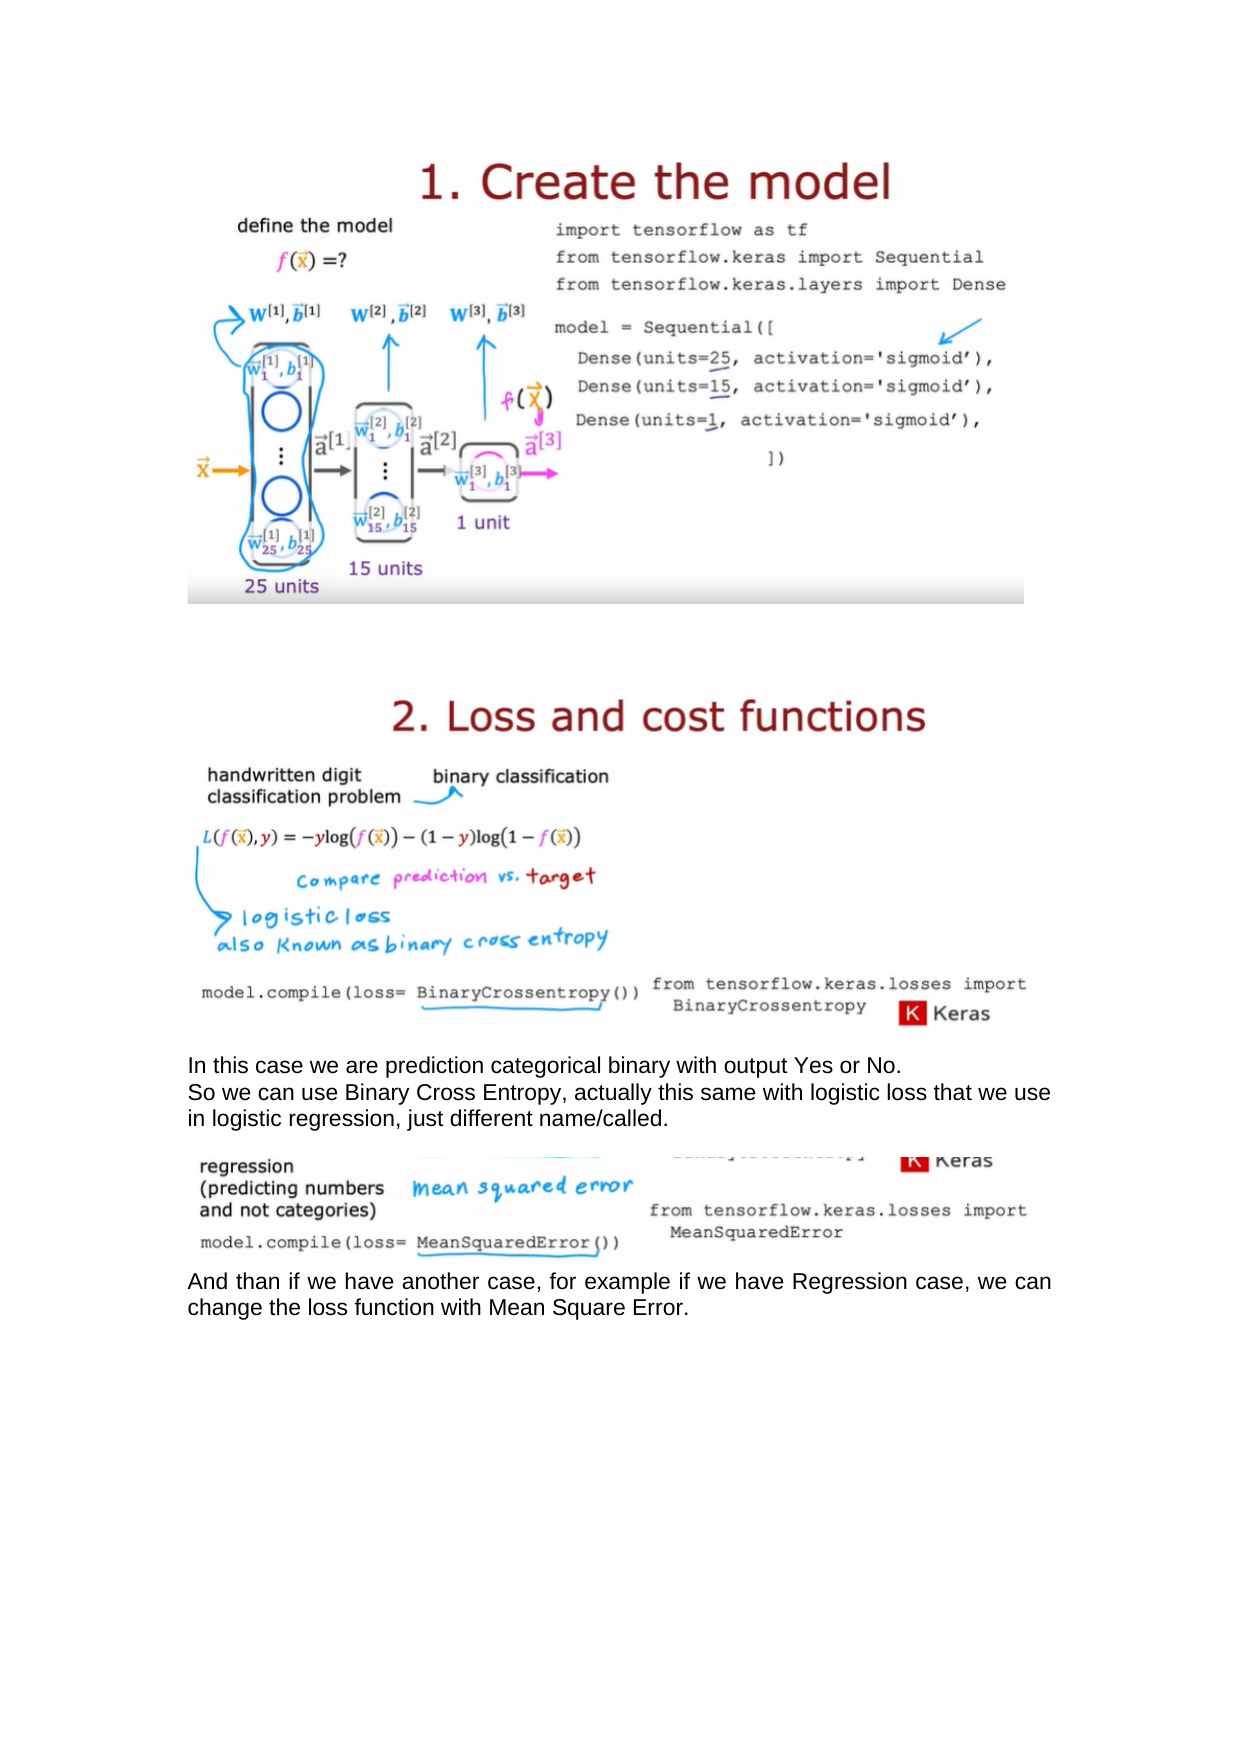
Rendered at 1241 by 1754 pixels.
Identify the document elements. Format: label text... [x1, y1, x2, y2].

text In this case we are prediction categorical binary with output Yes or No. [187, 1052, 1053, 1078]
picture [187, 682, 1053, 1052]
picture [187, 1157, 1052, 1268]
picture [187, 150, 1024, 604]
text So we can use Binary Cross Entropy, actually this same with logistic loss that we use in logistic regression, just different name/called. [187, 1078, 1053, 1131]
text And than if we have another case, for example if we have Regression case, we can change the loss function with Mean Square Error. [187, 1268, 1053, 1321]
